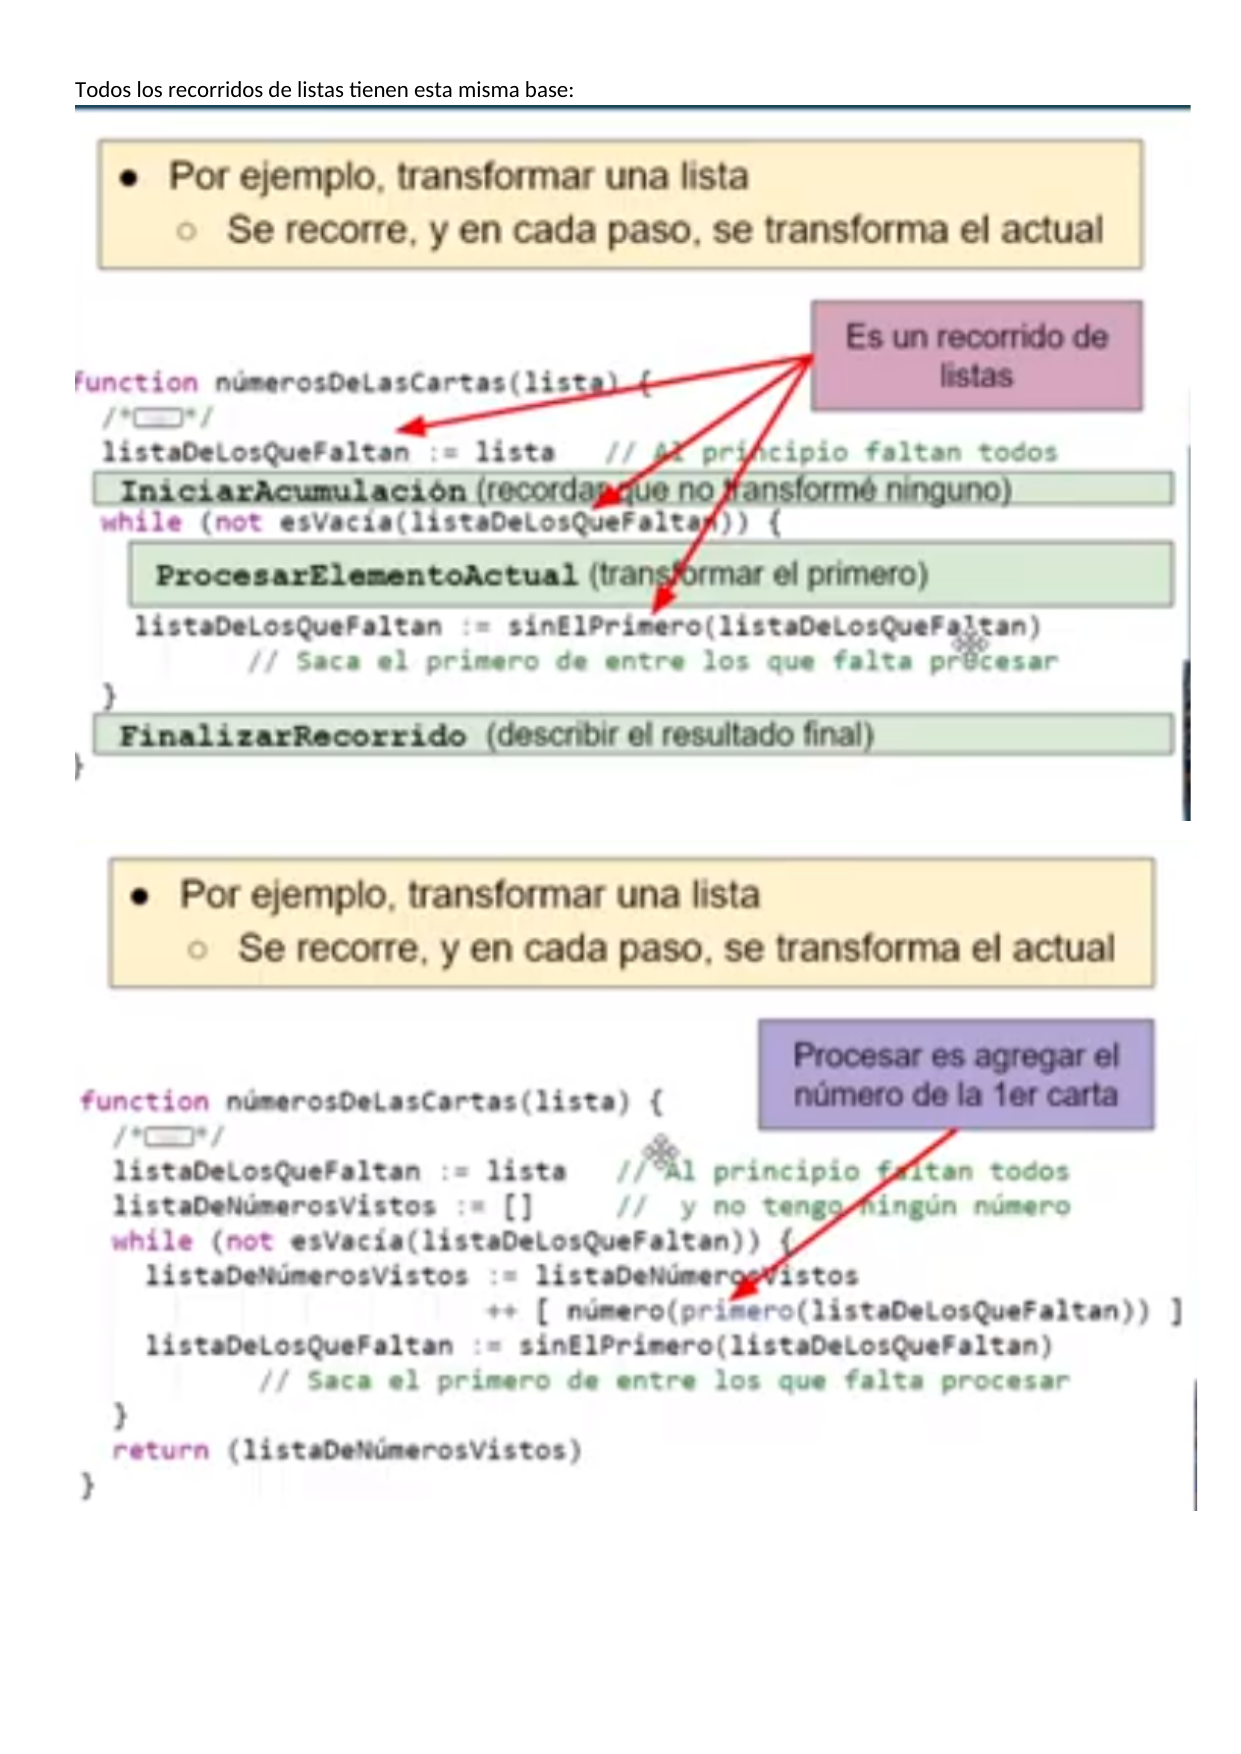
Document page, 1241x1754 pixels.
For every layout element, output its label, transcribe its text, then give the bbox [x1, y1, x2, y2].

text Todos los recorridos de listas tienen esta misma base: [75, 75, 1165, 105]
picture [75, 105, 1191, 821]
picture [75, 839, 1198, 1511]
